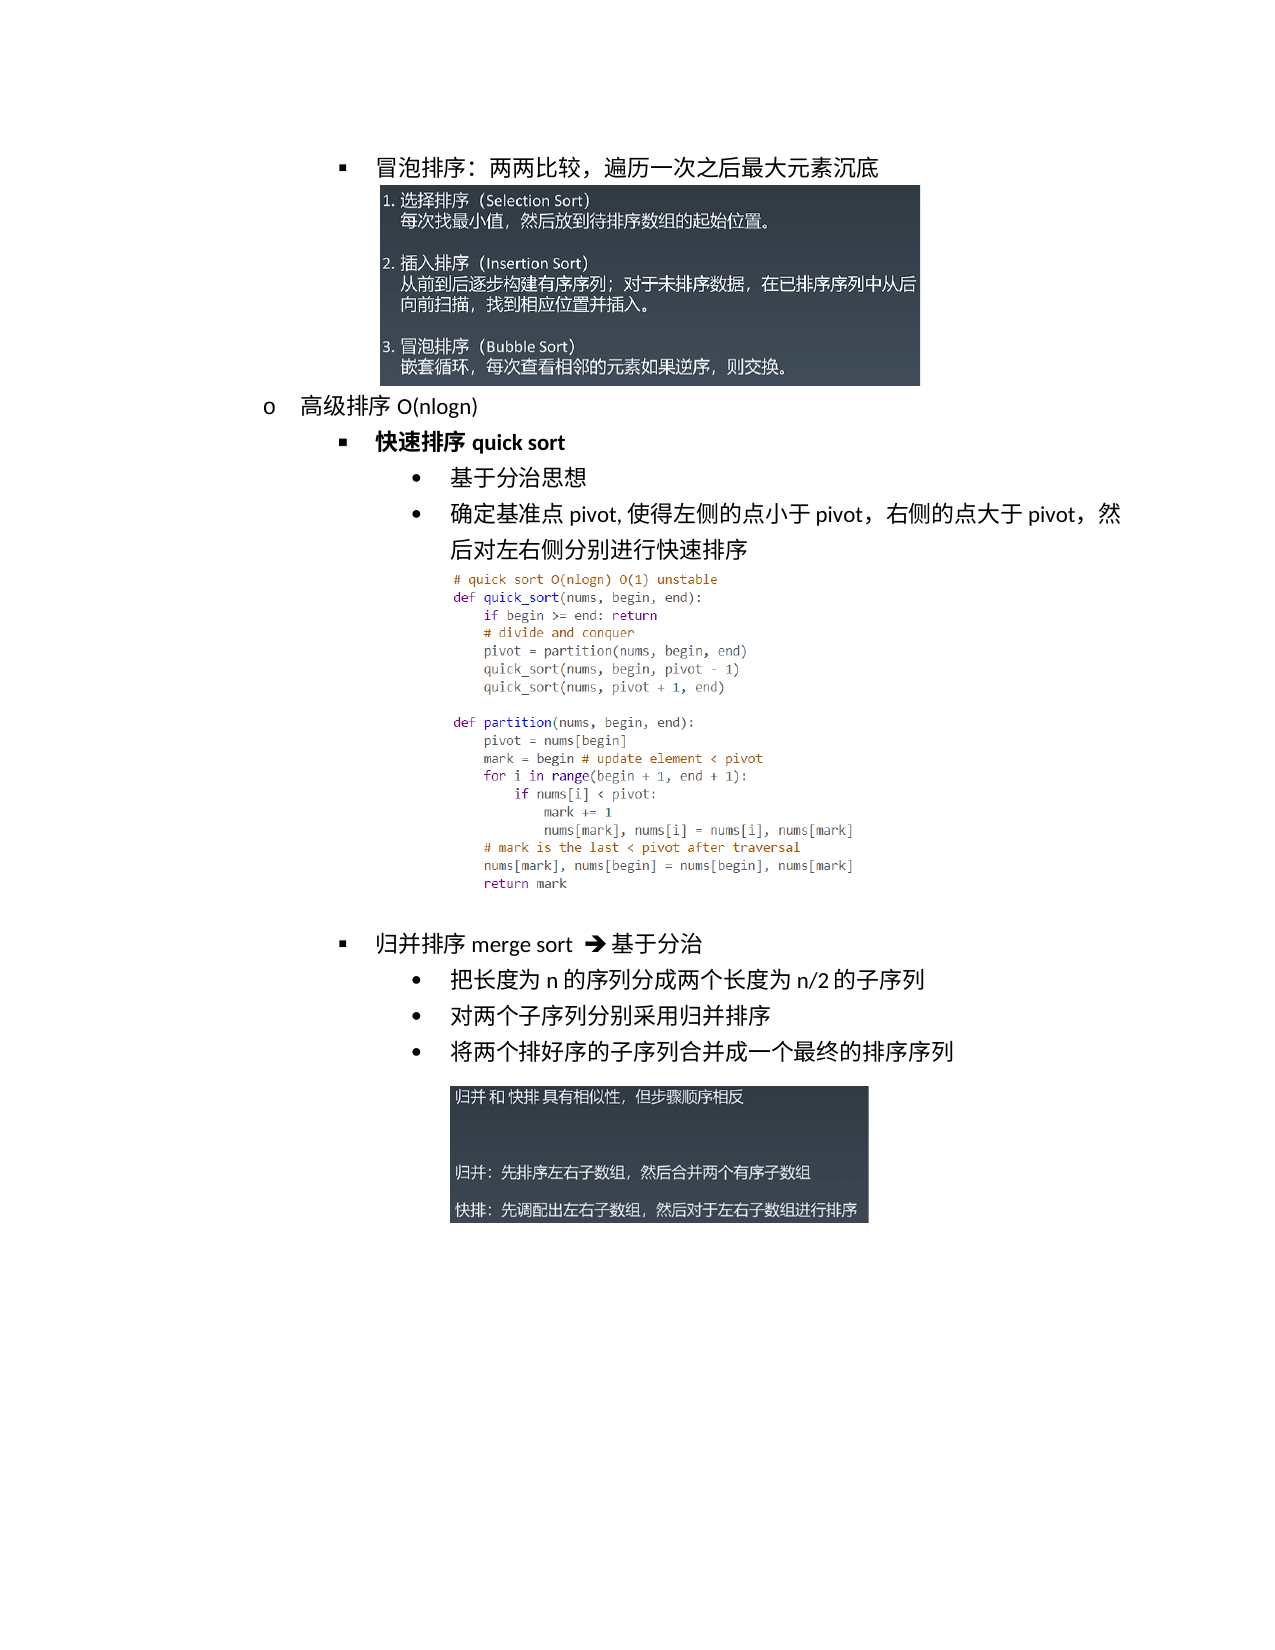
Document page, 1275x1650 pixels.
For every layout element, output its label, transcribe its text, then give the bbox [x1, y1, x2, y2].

list 对两个子序列分别采用归并排序 [412, 998, 1125, 1031]
picture [450, 567, 865, 894]
picture [380, 185, 921, 386]
list 确定基准点pivot, 使得左侧的点小于pivot，右侧的点大于pivot，然后对左右侧分别进行快速排序 [412, 496, 1125, 565]
list 归并排序merge sort 基于分治 [337, 926, 1125, 959]
picture [450, 1086, 869, 1223]
list 冒泡排序：两两比较，遍历一次之后最大元素沉底 [337, 150, 1125, 183]
list 将两个排好序的子序列合并成一个最终的排序序列 [412, 1033, 1125, 1067]
list 高级排序 O(nlogn) [262, 388, 1125, 421]
list 基于分治思想 [412, 460, 1125, 493]
list 快速排序 quick sort [337, 424, 1125, 457]
list 把长度为n的序列分成两个长度为n/2的子序列 [412, 962, 1125, 995]
